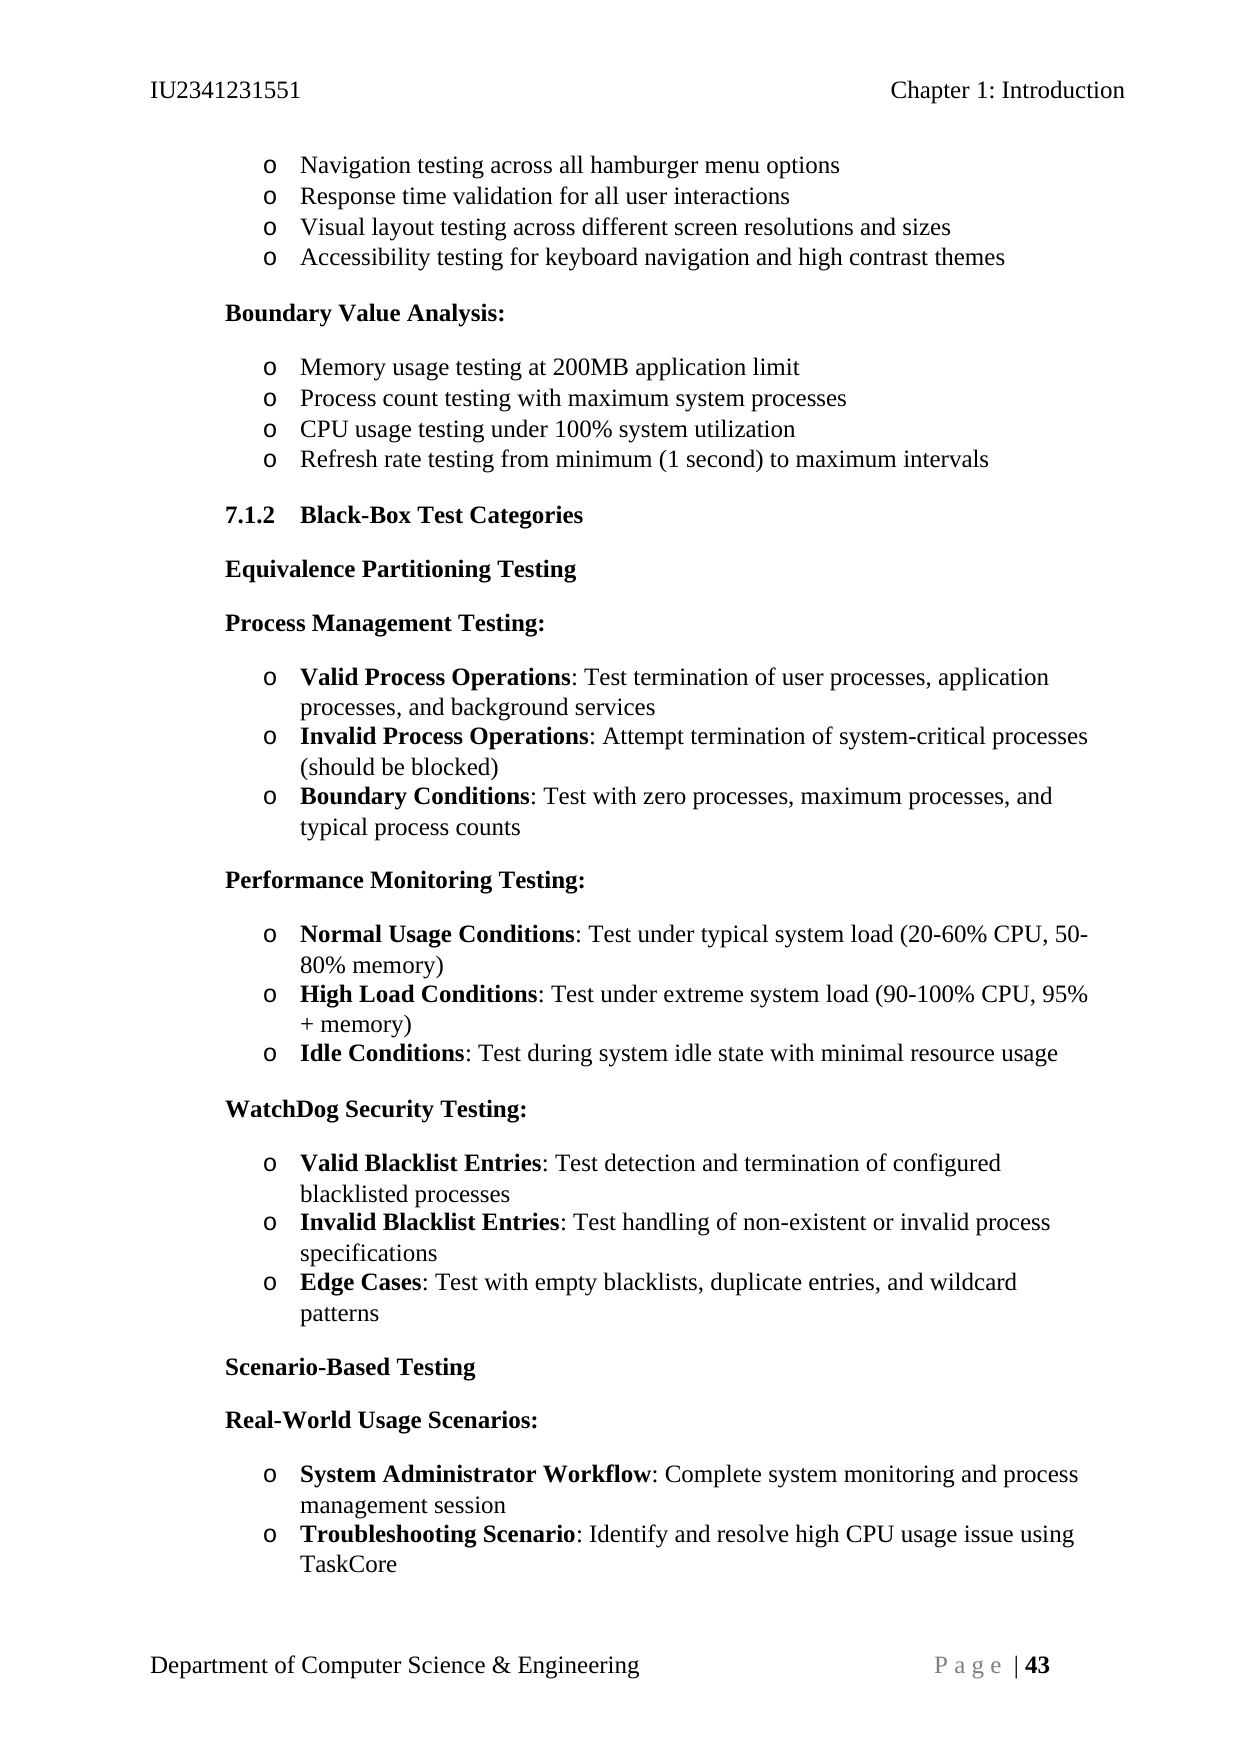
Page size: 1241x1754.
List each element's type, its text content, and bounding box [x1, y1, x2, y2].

text Real-World Usage Scenarios: [225, 1405, 1090, 1434]
list Navigation testing across all hamburger menu options [262, 150, 1090, 181]
text Scenario-Based Testing [225, 1352, 1090, 1380]
list Visual layout testing across different screen resolutions and sizes [262, 212, 1090, 242]
list Accessibility testing for keyboard navigation and high contrast themes [262, 242, 1090, 273]
text Equivalence Partitioning Testing [225, 554, 1090, 583]
list Response time validation for all user interactions [262, 181, 1090, 212]
list High Load Conditions: Test under extreme system load (90-100% CPU, 95%+ memory) [262, 979, 1090, 1038]
list Idle Conditions: Test during system idle state with minimal resource usage [262, 1038, 1090, 1069]
list Invalid Blacklist Entries: Test handling of non-existent or invalid process specifications [262, 1207, 1090, 1267]
text Boundary Value Analysis: [225, 298, 1090, 327]
list Troubleshooting Scenario: Identify and resolve high CPU usage issue using TaskCore [262, 1519, 1090, 1578]
text WatchDog Security Testing: [225, 1094, 1090, 1123]
list System Administrator Workflow: Complete system monitoring and process management session [262, 1459, 1090, 1519]
list Valid Process Operations: Test termination of user processes, application processes, and background services [262, 662, 1090, 721]
list Refresh rate testing from minimum (1 second) to maximum intervals [262, 444, 1090, 475]
text Process Management Testing: [225, 608, 1090, 637]
list Process count testing with maximum system processes [262, 383, 1090, 414]
list Invalid Process Operations: Attempt termination of system-critical processes (should be blocked) [262, 721, 1090, 781]
list Memory usage testing at 200MB application limit [262, 352, 1090, 383]
text Performance Monitoring Testing: [225, 865, 1090, 894]
list Normal Usage Conditions: Test under typical system load (20-60% CPU, 50-80% memory) [262, 919, 1090, 979]
list Valid Blacklist Entries: Test detection and termination of configured blacklisted processes [262, 1148, 1090, 1207]
subtitle Black-Box Test Categories [225, 500, 1090, 529]
list Edge Cases: Test with empty blacklists, duplicate entries, and wildcard patterns [262, 1267, 1090, 1327]
list Boundary Conditions: Test with zero processes, maximum processes, and typical process counts [262, 781, 1090, 840]
list CPU usage testing under 100% system utilization [262, 414, 1090, 444]
